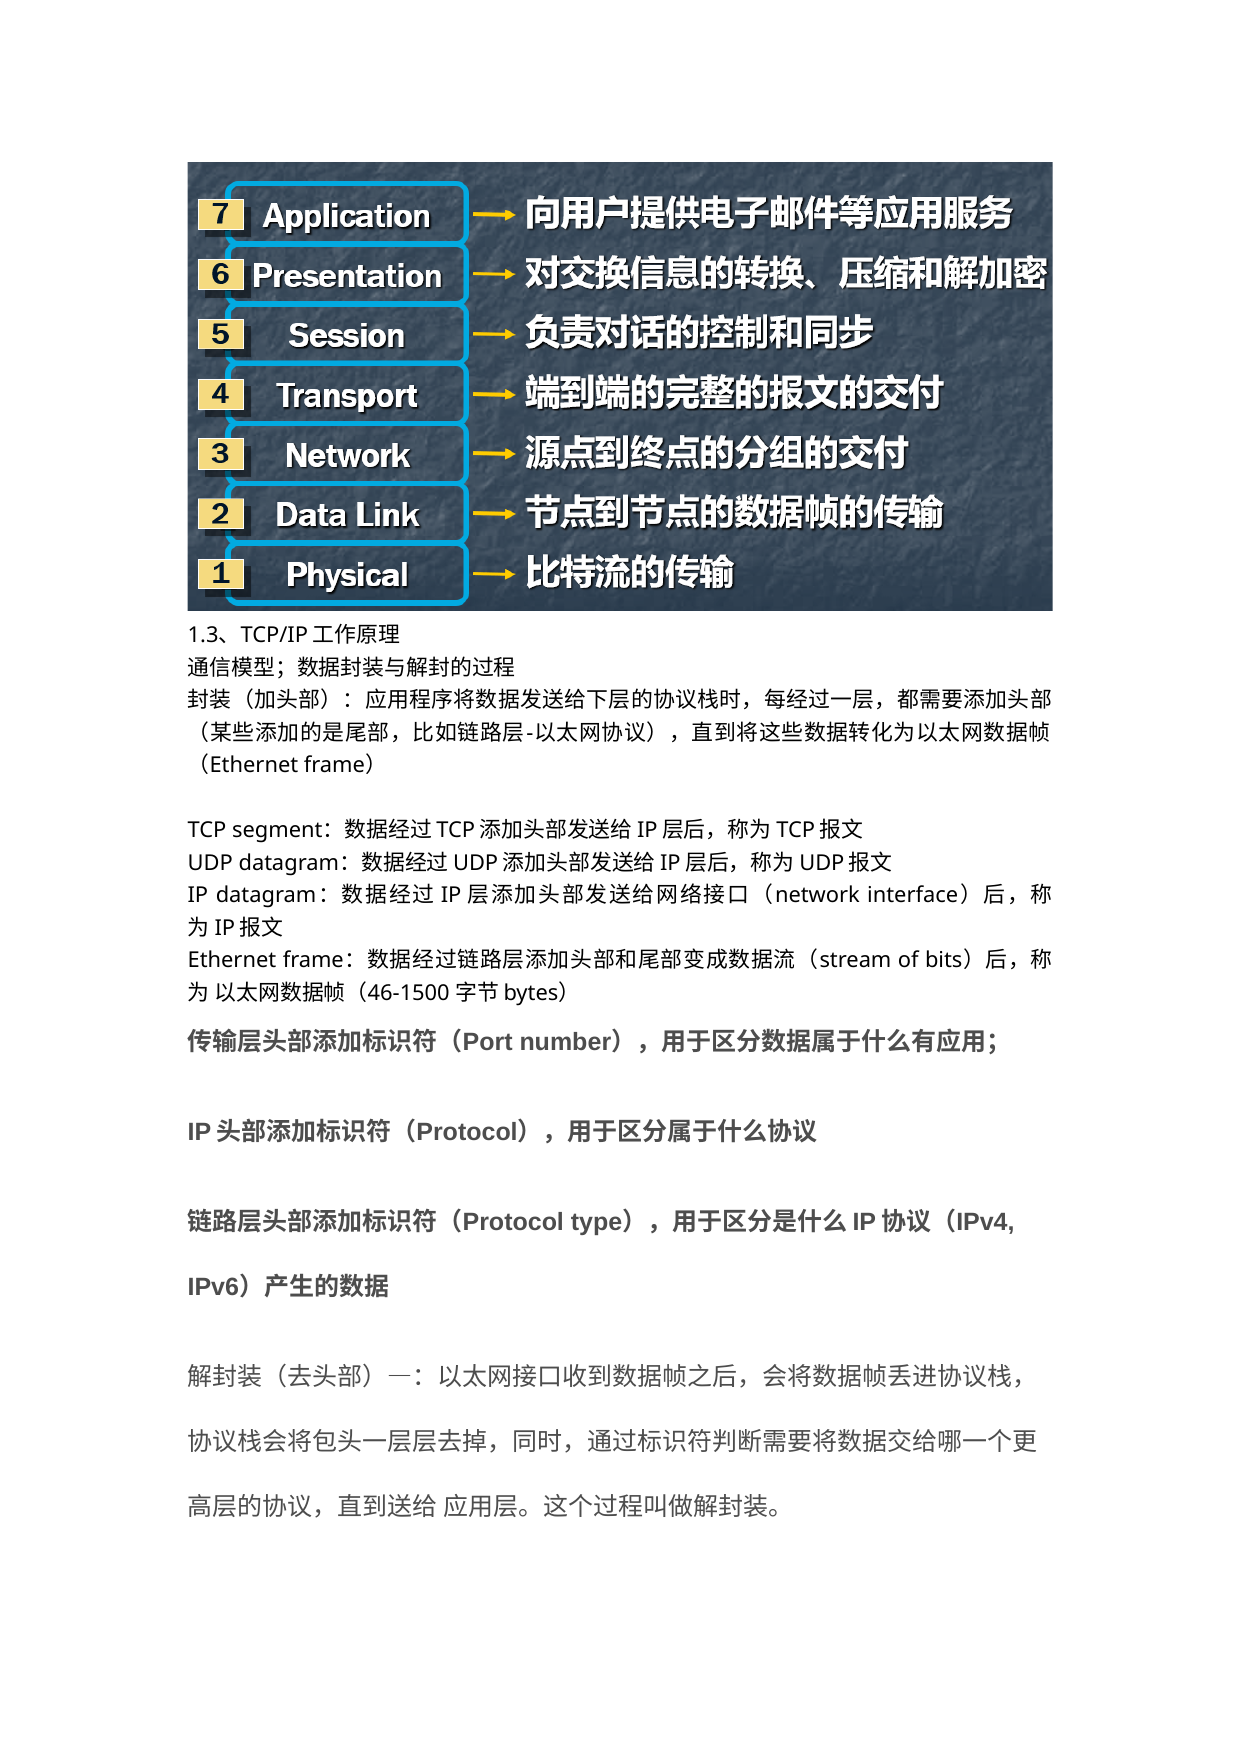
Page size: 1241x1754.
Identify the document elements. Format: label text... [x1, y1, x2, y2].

text IP头部添加标识符（Protocol），用于区分属于什么协议 [187, 1097, 1053, 1162]
text 传输层头部添加标识符（Port number），用于区分数据属于什么有应用； [187, 1007, 1053, 1072]
text Ethernet frame：数据经过链路层添加头部和尾部变成数据流（stream of bits）后，称为 以太网数据帧（46-1500 字节bytes） [187, 942, 1053, 1007]
text TCP segment：数据经过TCP添加头部发送给IP层后，称为 TCP报文 [187, 812, 1053, 844]
text 链路层头部添加标识符（Protocol type），用于区分是什么IP协议（IPv4, IPv6）产生的数据 [187, 1187, 1053, 1317]
picture [187, 162, 1053, 611]
text 1.3、TCP/IP工作原理 [187, 617, 1053, 649]
text IP datagram：数据经过IP层添加头部发送给网络接口（network interface）后，称为 IP报文 [187, 877, 1053, 942]
text UDP datagram：数据经过UDP添加头部发送给IP层后，称为 UDP报文 [187, 844, 1053, 877]
text 封装（加头部）：应用程序将数据发送给下层的协议栈时，每经过一层，都需要添加头部（某些添加的是尾部，比如链路层-以太网协议），直到将这些数据转化为以太网数据帧（Ethernet frame） [187, 682, 1053, 779]
text 通信模型；数据封装与解封的过程 [187, 649, 1053, 682]
text 解封装（去头部）—：以太网接口收到数据帧之后，会将数据帧丢进协议栈，协议栈会将包头一层层去掉，同时，通过标识符判断需要将数据交给哪一个更高层的协议，直到送给 应用层。这个过程叫做解封装。 [187, 1342, 1053, 1537]
